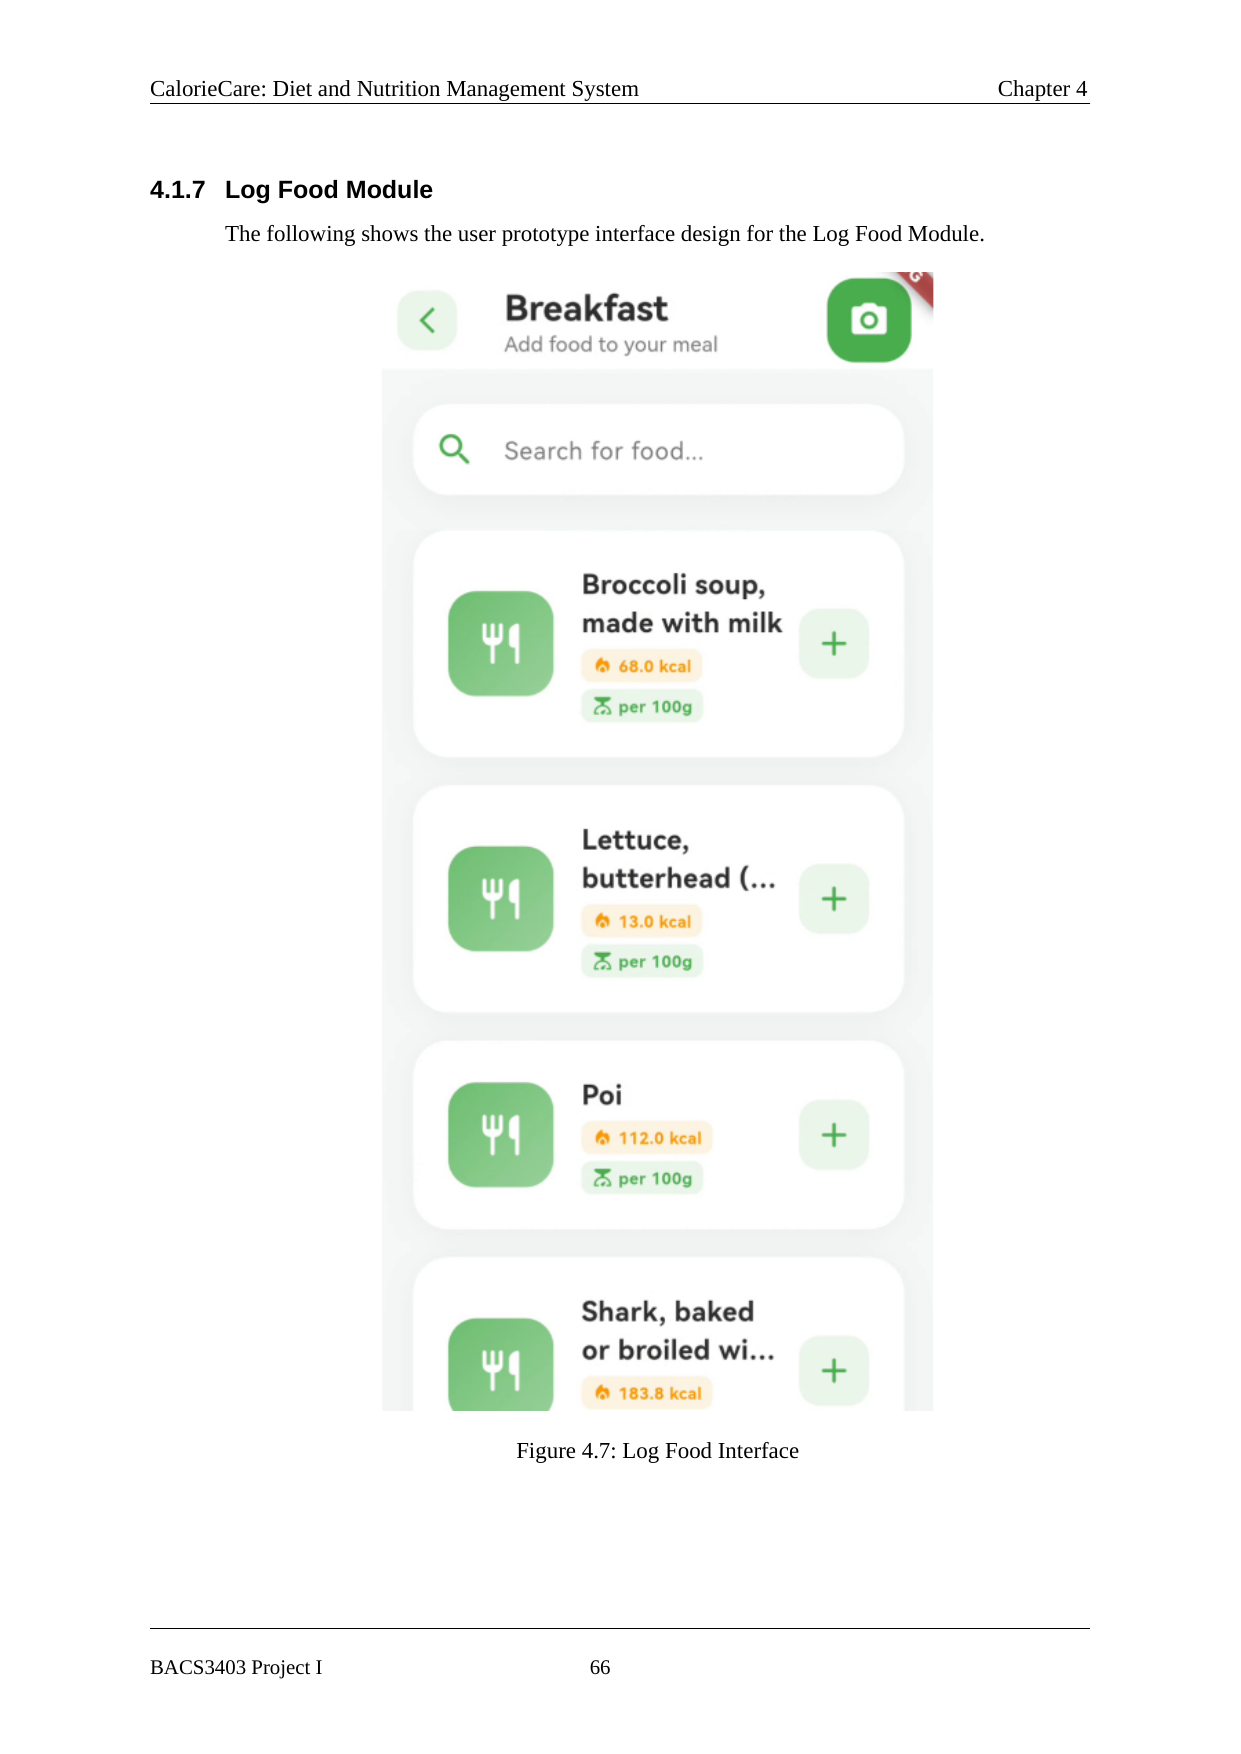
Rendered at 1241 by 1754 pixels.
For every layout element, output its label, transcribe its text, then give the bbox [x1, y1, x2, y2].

text Figure 4.7: Log Food Interface [225, 1437, 1090, 1463]
subtitle Log Food Module [150, 175, 1090, 204]
picture [382, 272, 934, 1411]
text The following shows the user prototype interface design for the Log Food Module. [225, 221, 1090, 247]
